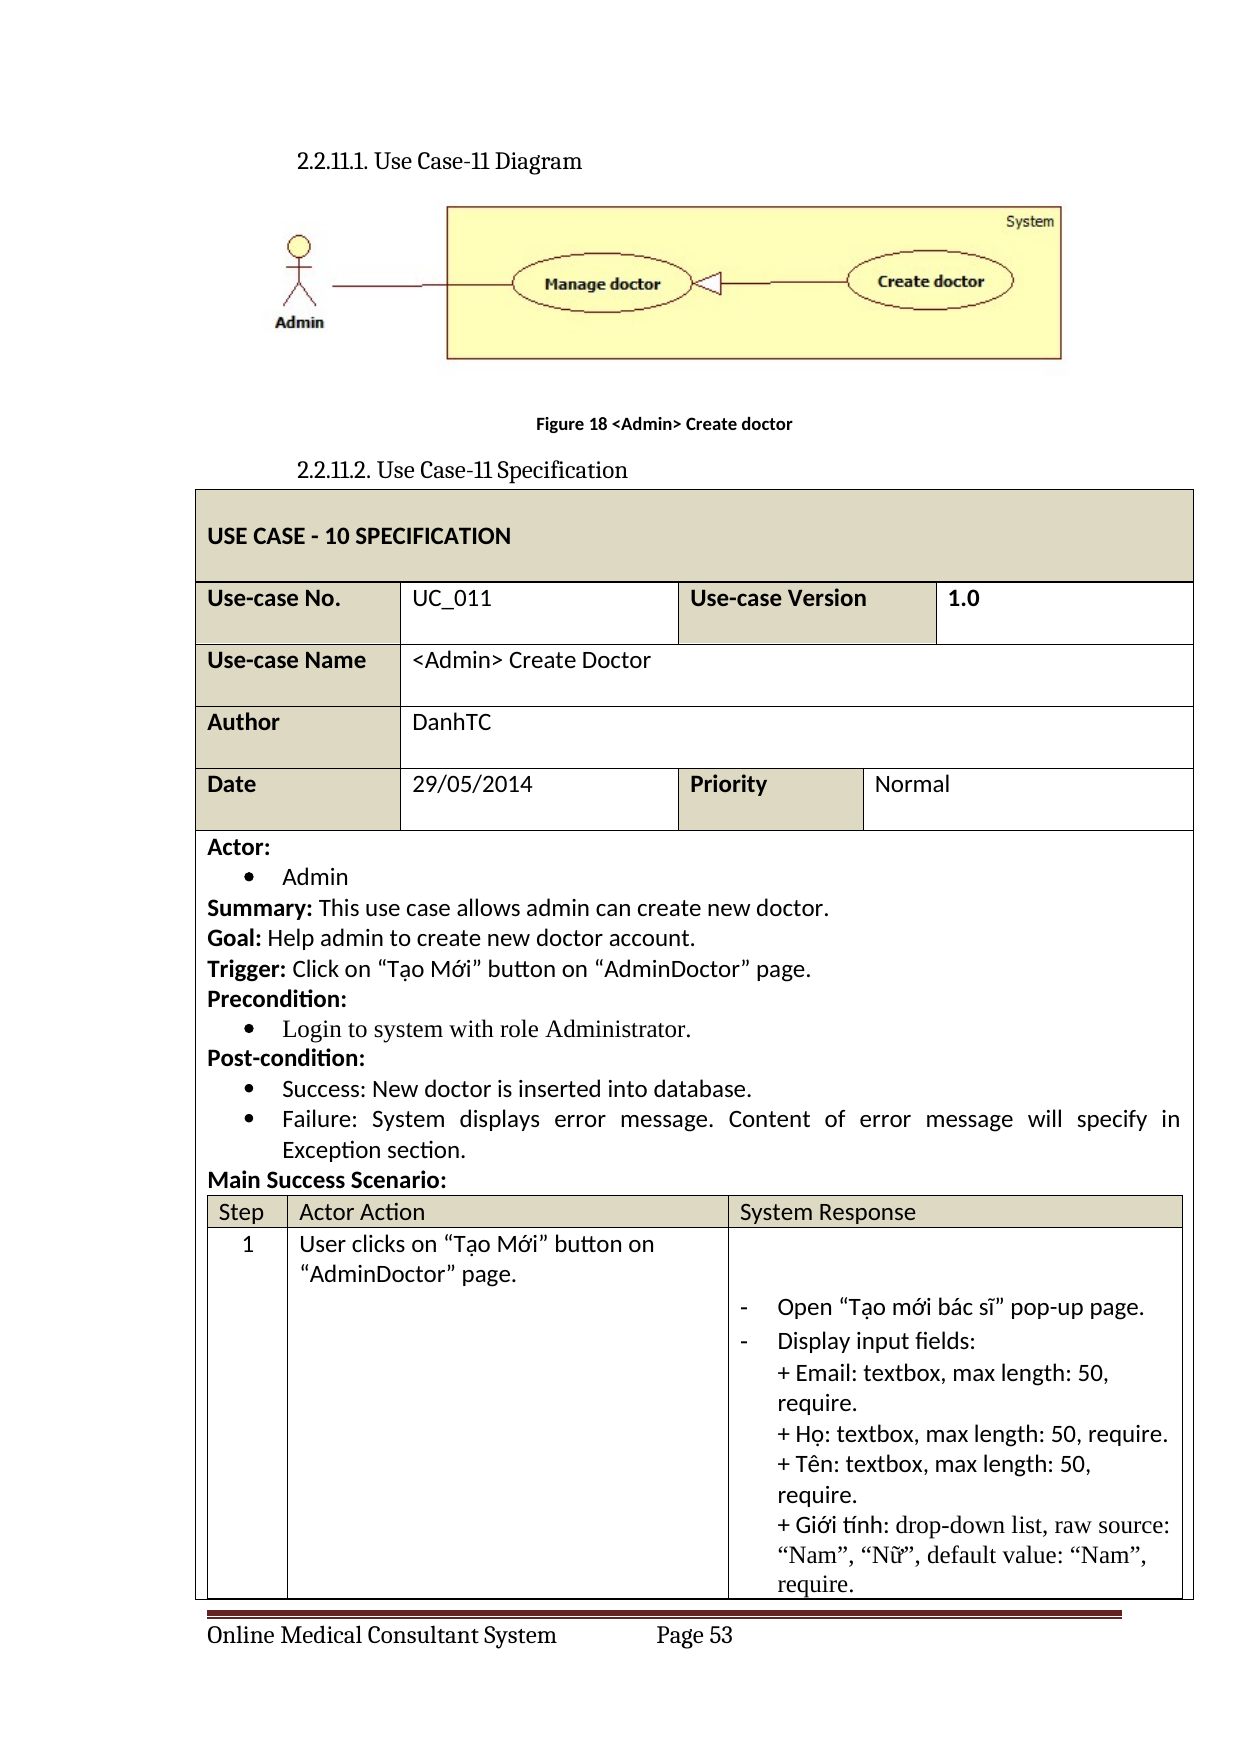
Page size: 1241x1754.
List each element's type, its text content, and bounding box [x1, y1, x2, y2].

table_cell Use-case Name [196, 645, 400, 706]
table_cell Priority [679, 769, 863, 830]
table_cell 1.0 [937, 583, 1193, 643]
table_header USE CASE - 10 SPECIFICATION [196, 490, 1193, 581]
subtitle Use Case-11 Diagram [282, 147, 1122, 176]
table_cell Date [196, 769, 400, 830]
subtitle Use Case-11 Specification [282, 456, 1122, 484]
picture [240, 180, 1089, 387]
table_cell Normal [864, 769, 1193, 830]
table_cell DanhTC [401, 707, 1193, 768]
table_cell 29/05/2014 [401, 769, 678, 830]
table_cell Use-case No. [196, 583, 400, 643]
table_cell <Admin> Create Doctor [401, 645, 1193, 706]
table_cell Use-case Version [679, 583, 936, 643]
table_cell Author [196, 707, 400, 768]
table_cell UC_011 [401, 583, 678, 643]
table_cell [196, 831, 1193, 1599]
